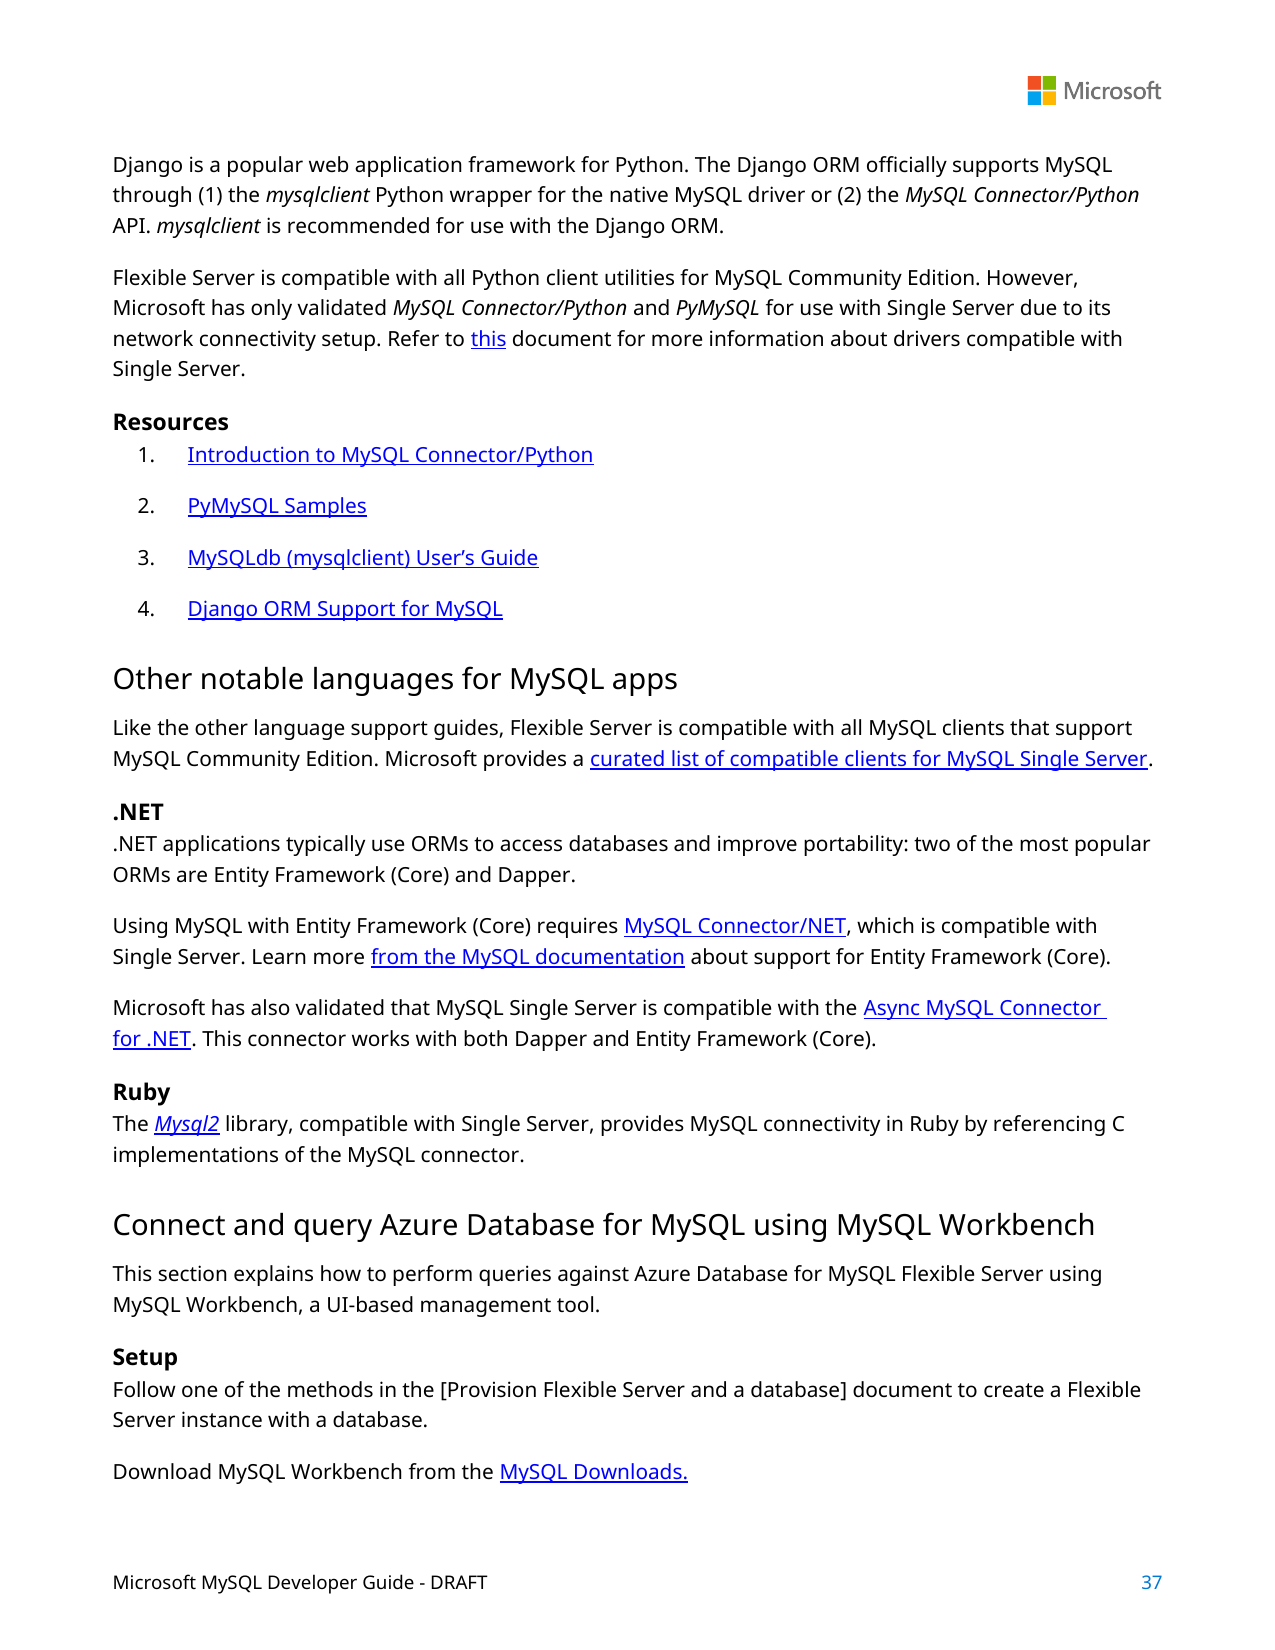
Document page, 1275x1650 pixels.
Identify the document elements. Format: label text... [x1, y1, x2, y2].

text Flexible Server is compatible with all Python client utilities for MySQL Community Edition. However, Microsoft has only validated MySQL Connector/Python and PyMySQL for use with Single Server due to its network connectivity setup. Refer to this document for more information about drivers compatible with Single Server. [112, 263, 1162, 383]
text Django is a popular web application framework for Python. The Django ORM officially supports MySQL through (1) the mysqlclient Python wrapper for the native MySQL driver or (2) the MySQL Connector/Python API. mysqlclient is recommended for use with the Django ORM. [112, 150, 1162, 240]
subtitle Other notable languages for MySQL apps [112, 658, 1162, 698]
list Django ORM Support for MySQL [137, 594, 1162, 623]
text Using MySQL with Entity Framework (Core) requires MySQL Connector/NET, which is compatible with Single Server. Learn more from the MySQL documentation about support for Entity Framework (Core). [112, 911, 1162, 970]
text Microsoft has also validated that MySQL Single Server is compatible with the Async MySQL Connector for .NET. This connector works with both Dapper and Entity Framework (Core). [112, 993, 1162, 1052]
text The Mysql2 library, compatible with Single Server, provides MySQL connectivity in Ruby by referencing C implementations of the MySQL connector. [112, 1109, 1162, 1168]
subtitle Resources [112, 406, 1162, 437]
text Download MySQL Workbench from the MySQL Downloads. [112, 1457, 1162, 1486]
subtitle Ruby [112, 1076, 1162, 1107]
subtitle Setup [112, 1341, 1162, 1372]
subtitle .NET [112, 796, 1162, 827]
text .NET applications typically use ORMs to access databases and improve portability: two of the most popular ORMs are Entity Framework (Core) and Dapper. [112, 829, 1162, 888]
list PyMySQL Samples [137, 491, 1162, 520]
text Like the other language support guides, Flexible Server is compatible with all MySQL clients that support MySQL Community Edition. Microsoft provides a curated list of compatible clients for MySQL Single Server. [112, 713, 1162, 772]
picture [1026, 75, 1163, 107]
list Introduction to MySQL Connector/Python [137, 440, 1162, 468]
subtitle Connect and query Azure Database for MySQL using MySQL Workbench [112, 1204, 1162, 1243]
text Follow one of the methods in the [Provision Flexible Server and a database] document to create a Flexible Server instance with a database. [112, 1375, 1162, 1434]
text This section explains how to perform queries against Azure Database for MySQL Flexible Server using MySQL Workbench, a UI-based management tool. [112, 1259, 1162, 1318]
list MySQLdb (mysqlclient) User’s Guide [137, 543, 1162, 571]
